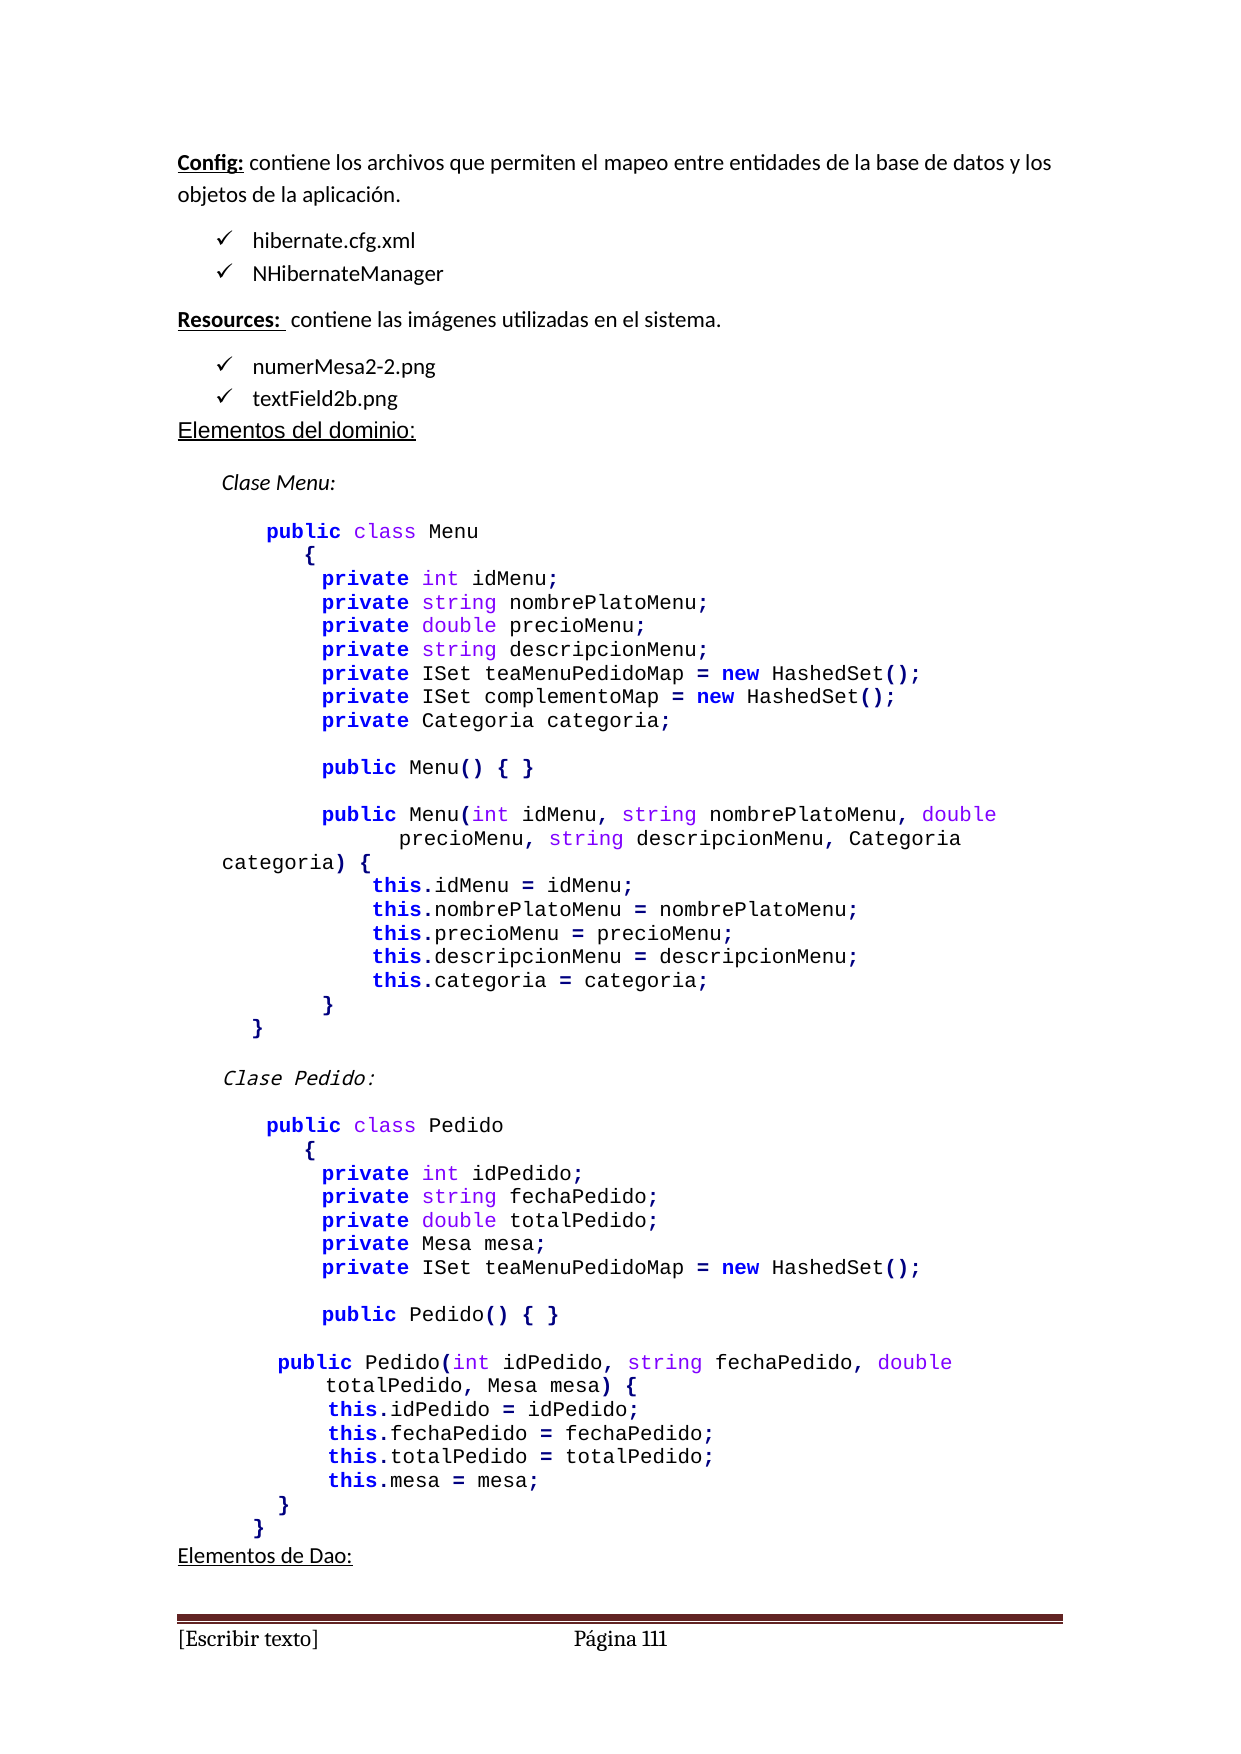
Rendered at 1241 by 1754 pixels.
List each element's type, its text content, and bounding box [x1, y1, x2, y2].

text public Menu() { } [222, 757, 1063, 781]
text private ISet complementoMap = new HashedSet(); [222, 686, 1063, 710]
text Elementos del dominio: [177, 417, 1063, 443]
text public Menu(int idMenu, string nombrePlatoMenu, double precioMenu, string descripcionMenu, Categoria categoria) { [222, 804, 1063, 875]
text private Mesa mesa; [222, 1233, 1063, 1257]
text } [177, 1493, 1063, 1517]
text Elementos de Dao: [177, 1541, 1063, 1569]
text private int idMenu; [222, 568, 1063, 592]
text { [266, 544, 1063, 568]
text private Categoria categoria; [222, 710, 1063, 733]
text private int idPedido; [222, 1162, 1063, 1186]
text Resources: contiene las imágenes utilizadas en el sistema. [177, 306, 1063, 333]
text private double precioMenu; [222, 615, 1063, 639]
text private ISet teaMenuPedidoMap = new HashedSet(); [222, 663, 1063, 686]
text this.categoria = categoria; [222, 970, 1063, 994]
text private ISet teaMenuPedidoMap = new HashedSet(); [222, 1257, 1063, 1281]
text } [177, 1517, 1063, 1541]
list numerMesa2-2.png [215, 352, 1063, 380]
text public Pedido() { } [222, 1304, 1063, 1328]
list hibernate.cfg.xml [215, 227, 1063, 254]
text private string fechaPedido; [222, 1186, 1063, 1210]
text this.idPedido = idPedido; [177, 1399, 1063, 1423]
list textField2b.png [215, 384, 1063, 412]
text private double totalPedido; [222, 1210, 1063, 1233]
text } [222, 1017, 1063, 1041]
text this.nombrePlatoMenu = nombrePlatoMenu; [222, 899, 1063, 923]
list NHibernateManager [215, 259, 1063, 287]
text public class Menu [266, 521, 1063, 544]
text } [222, 994, 1063, 1017]
text this.mesa = mesa; [177, 1470, 1063, 1493]
text public class Pedido [266, 1115, 1063, 1139]
text this.descripcionMenu = descripcionMenu; [222, 946, 1063, 970]
text Clase Pedido: [222, 1064, 1063, 1092]
text this.precioMenu = precioMenu; [222, 923, 1063, 946]
text Clase Menu: [222, 468, 1063, 496]
text public Pedido(int idPedido, string fechaPedido, double totalPedido, Mesa mesa) { [177, 1352, 1063, 1399]
text this.idMenu = idMenu; [222, 875, 1063, 899]
text private string descripcionMenu; [222, 639, 1063, 663]
text { [266, 1139, 1063, 1162]
text this.totalPedido = totalPedido; [177, 1446, 1063, 1470]
text this.fechaPedido = fechaPedido; [177, 1423, 1063, 1446]
text Config: contiene los archivos que permiten el mapeo entre entidades de la base de datos y los objetos de la aplicación. [177, 148, 1063, 208]
text private string nombrePlatoMenu; [222, 592, 1063, 615]
